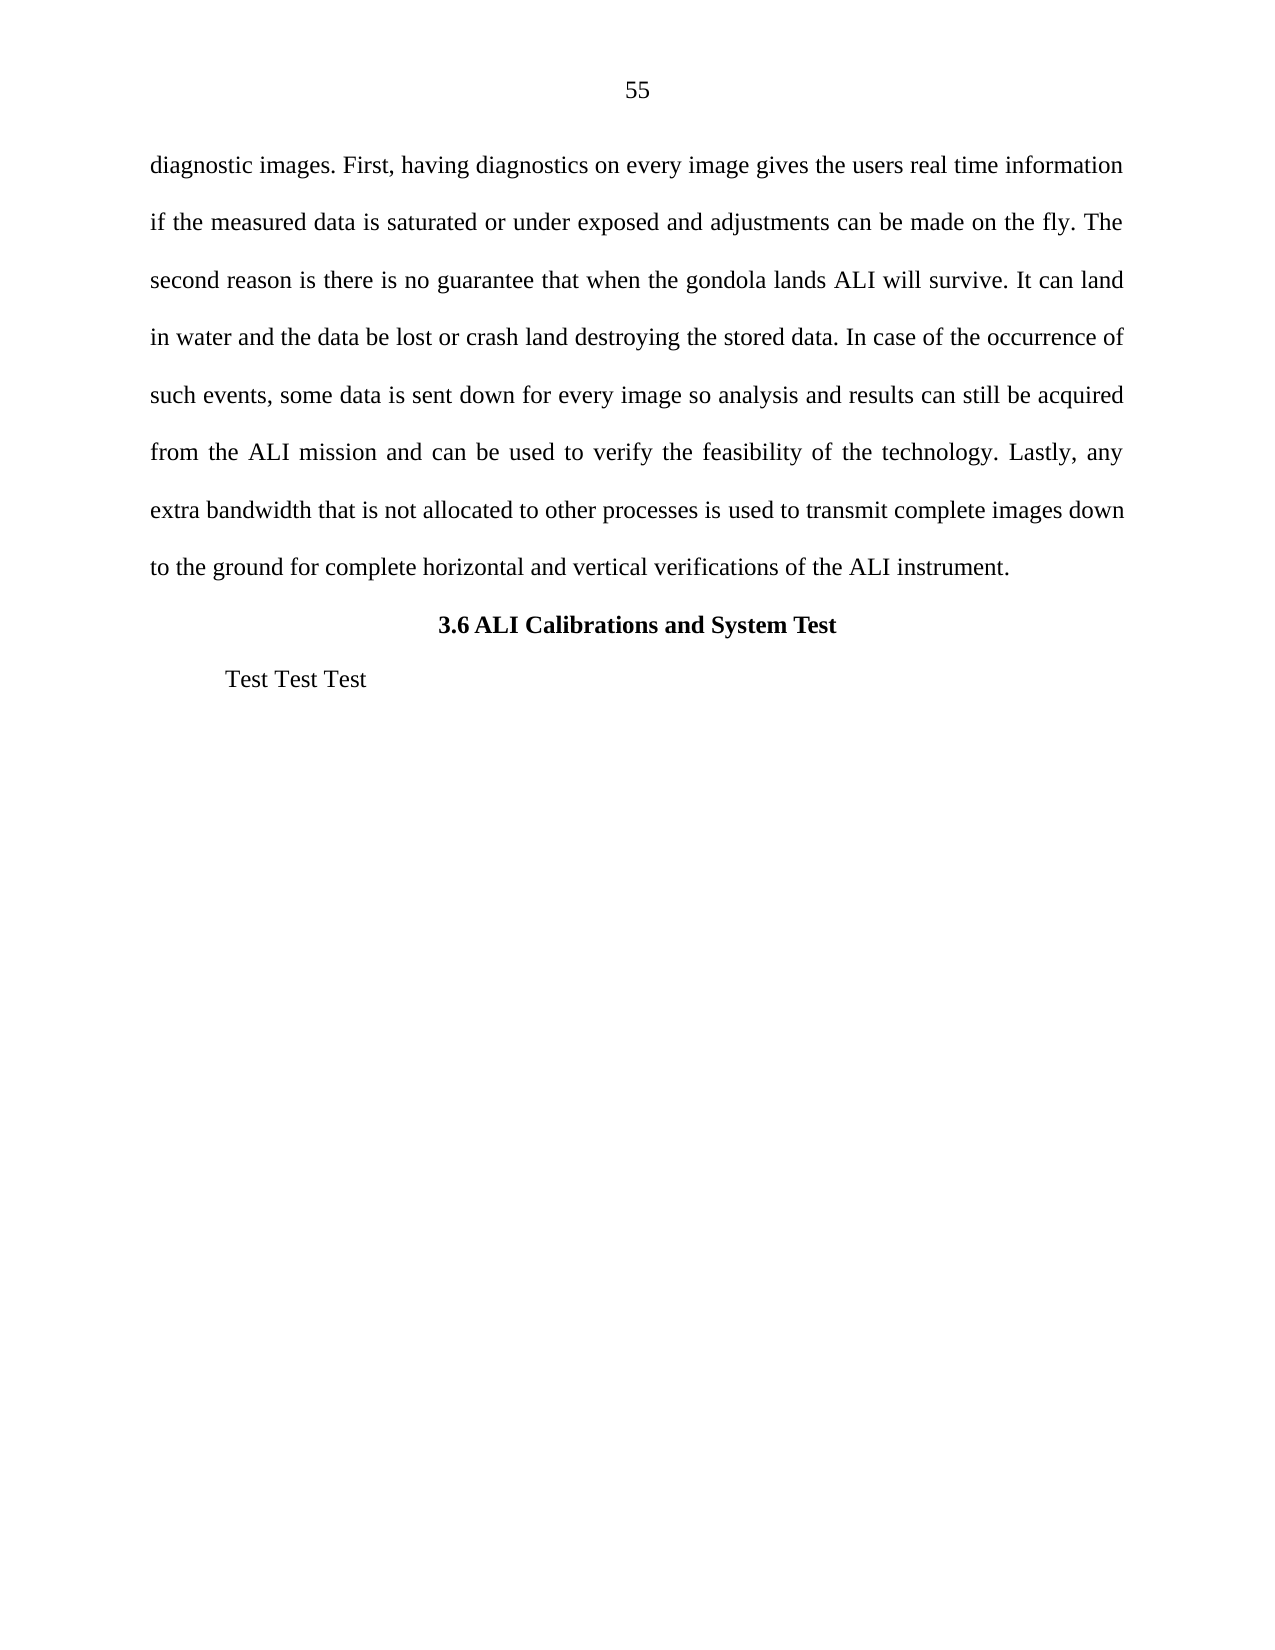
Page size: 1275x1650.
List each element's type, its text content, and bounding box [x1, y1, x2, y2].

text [150, 150, 1125, 581]
subtitle 3.6 ALI Calibrations and System Test [150, 610, 1125, 639]
text Test Test Test [150, 664, 1125, 692]
